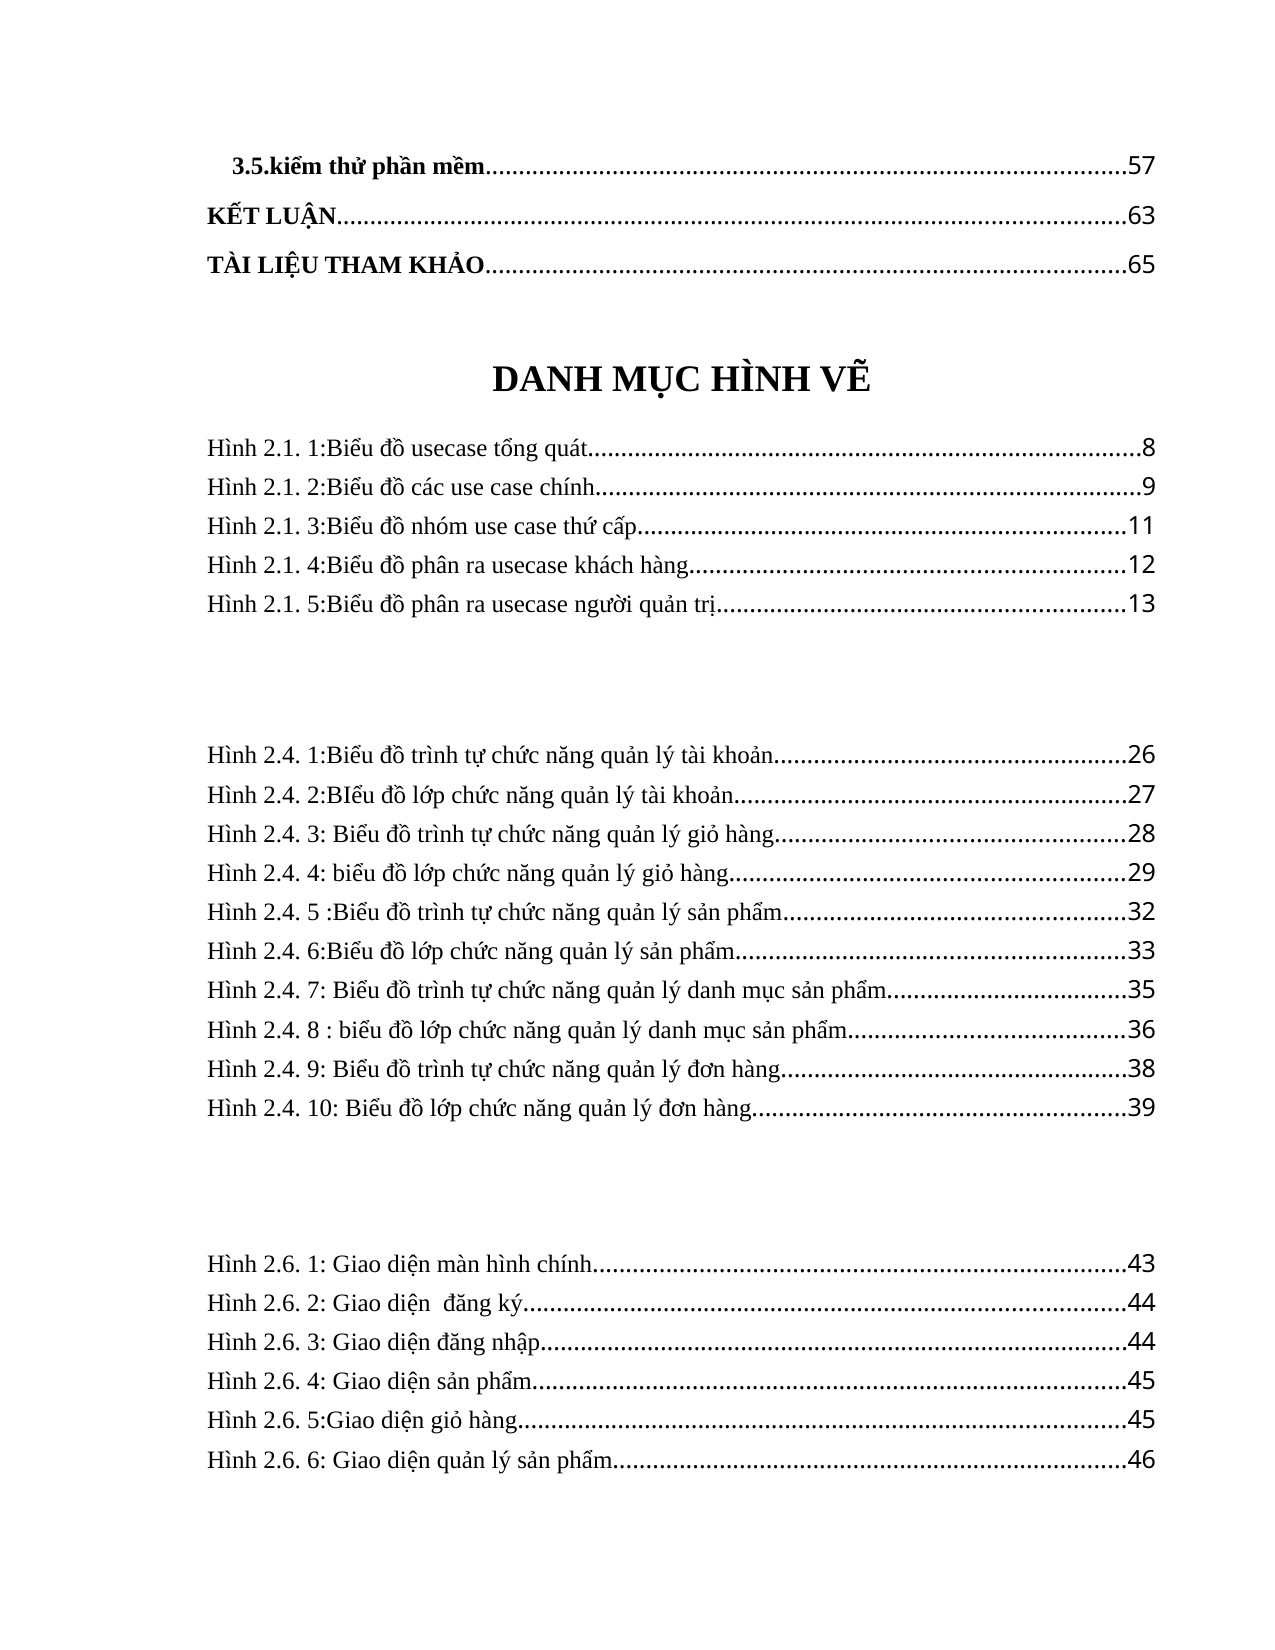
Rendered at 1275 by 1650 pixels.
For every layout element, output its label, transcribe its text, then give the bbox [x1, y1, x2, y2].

text Hình 2.4. 3: Biểu đồ trình tự chức năng quản lý giỏ hàng 28 [207, 815, 1157, 849]
text Hình 2.4. 6:Biểu đồ lớp chức năng quản lý sản phẩm 33 [207, 933, 1157, 967]
text Hình 2.4. 2:BIểu đồ lớp chức năng quản lý tài khoản 27 [207, 776, 1157, 810]
text Hình 2.6. 2: Giao diện đăng ký 44 [207, 1285, 1157, 1319]
text Hình 2.1. 5:Biểu đồ phân ra usecase người quản trị 13 [207, 586, 1157, 620]
text Hình 2.1. 2:Biểu đồ các use case chính 9 [207, 468, 1157, 503]
text Hình 2.1. 4:Biểu đồ phân ra usecase khách hàng 12 [207, 547, 1157, 581]
text Hình 2.4. 10: Biểu đồ lớp chức năng quản lý đơn hàng 39 [207, 1089, 1157, 1124]
text Hình 2.4. 9: Biểu đồ trình tự chức năng quản lý đơn hàng 38 [207, 1050, 1157, 1084]
text Hình 2.6. 5:Giao diện giỏ hàng 45 [207, 1402, 1157, 1436]
text Hình 2.6. 4: Giao diện sản phẩm 45 [207, 1363, 1157, 1397]
text Hình 2.6. 3: Giao diện đăng nhập 44 [207, 1324, 1157, 1358]
text Hình 2.1. 1:Biểu đồ usecase tổng quát 8 [207, 429, 1157, 463]
text Hình 2.6. 1: Giao diện màn hình chính 43 [207, 1246, 1157, 1279]
text DANH MỤC HÌNH VẼ [207, 357, 1157, 400]
text Hình 2.4. 4: biểu đồ lớp chức năng quản lý giỏ hàng 29 [207, 854, 1157, 889]
text Hình 2.4. 7: Biểu đồ trình tự chức năng quản lý danh mục sản phẩm 35 [207, 972, 1157, 1006]
text Hình 2.4. 1:Biểu đồ trình tự chức năng quản lý tài khoản 26 [207, 737, 1157, 771]
text Hình 2.4. 8 : biểu đồ lớp chức năng quản lý danh mục sản phẩm 36 [207, 1011, 1157, 1045]
text Hình 2.4. 5 :Biểu đồ trình tự chức năng quản lý sản phẩm 32 [207, 894, 1157, 928]
text Hình 2.6. 6: Giao diện quản lý sản phẩm 46 [207, 1441, 1157, 1475]
text Hình 2.1. 3:Biểu đồ nhóm use case thứ cấp 11 [207, 508, 1157, 542]
